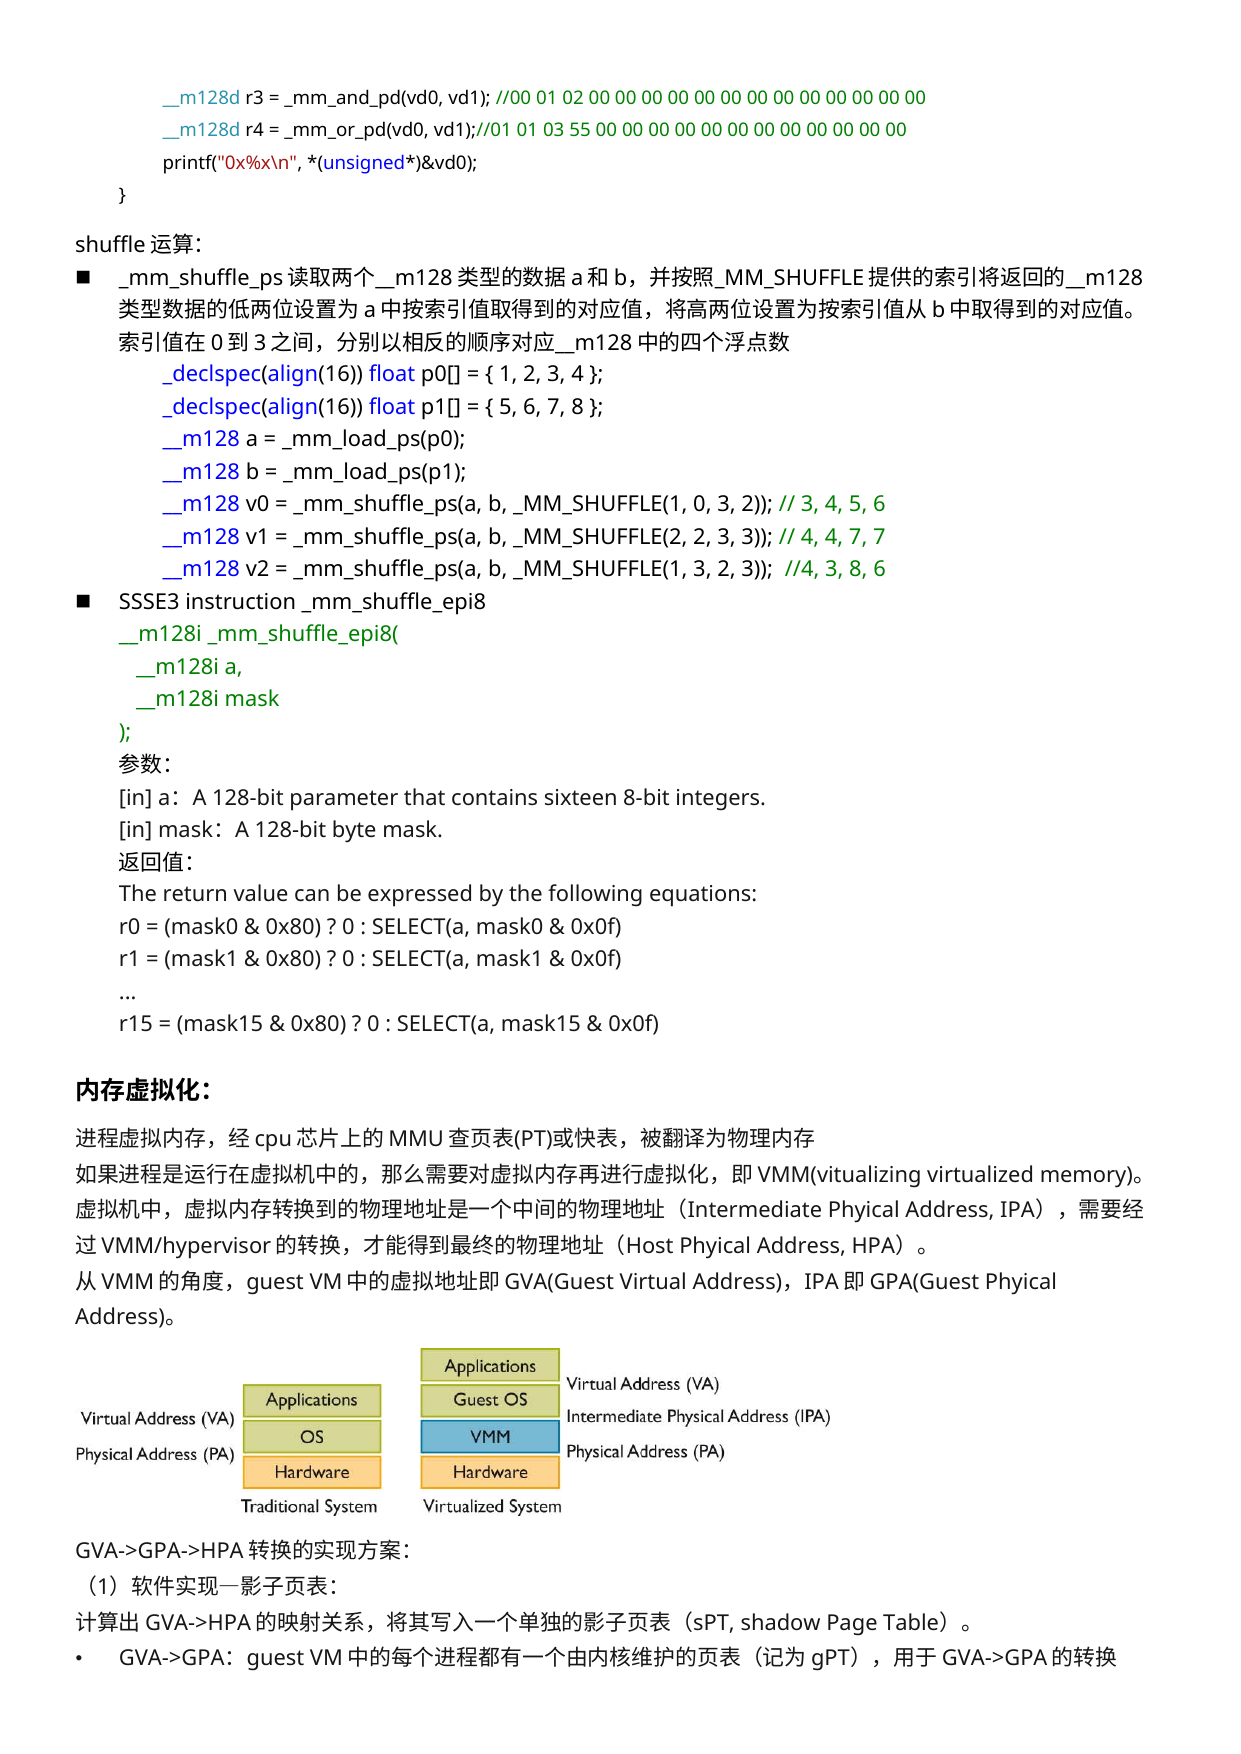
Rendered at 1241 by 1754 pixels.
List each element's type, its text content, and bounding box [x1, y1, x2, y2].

text __m128 a = _mm_load_ps(p0); [75, 422, 1165, 454]
text [in] mask：A 128-bit byte mask. [119, 812, 1165, 844]
picture [75, 1348, 831, 1516]
text __m128i a, [119, 649, 1165, 682]
text 进程虚拟内存，经cpu芯片上的MMU查页表(PT)或快表，被翻译为物理内存 [75, 1121, 1165, 1153]
text __m128d r3 = _mm_and_pd(vd0, vd1); //00 01 02 00 00 00 00 00 00 00 00 00 00 00 00 00 [75, 81, 1165, 113]
text 如果进程是运行在虚拟机中的，那么需要对虚拟内存再进行虚拟化，即VMM(vitualizing virtualized memory)。 [75, 1156, 1165, 1189]
text [in] a：A 128-bit parameter that contains sixteen 8-bit integers. [119, 779, 1165, 812]
text GVA->GPA->HPA转换的实现方案： [75, 1533, 1165, 1566]
list SSSE3 instruction _mm_shuffle_epi8 [75, 584, 1165, 617]
text 返回值： [119, 844, 1165, 877]
text ... [119, 974, 1165, 1007]
text r15 = (mask15 & 0x80) ? 0 : SELECT(a, mask15 & 0x0f) [119, 1007, 1165, 1039]
text r0 = (mask0 & 0x80) ? 0 : SELECT(a, mask0 & 0x0f) [119, 909, 1165, 942]
text _declspec(align(16)) float p1[] = { 5, 6, 7, 8 }; [75, 389, 1165, 422]
text __m128i mask [119, 682, 1165, 714]
text __m128i _mm_shuffle_epi8( [119, 617, 1165, 649]
text shuffle运算： [75, 227, 1165, 259]
text } [75, 178, 1165, 211]
text _declspec(align(16)) float p0[] = { 1, 2, 3, 4 }; [75, 357, 1165, 389]
text （1）软件实现—影子页表： [75, 1569, 1165, 1601]
list _mm_shuffle_ps读取两个__m128类型的数据a和b，并按照_MM_SHUFFLE提供的索引将返回的__m128类型数据的低两位设置为a中按索引值取得到的对应值，将高两位设置为按索引值从b中取得到的对应值。索引值在0到3之间，分别以相反的顺序对应__m128中的四个浮点数 [75, 259, 1165, 357]
text 参数： [119, 747, 1165, 779]
text __m128 b = _mm_load_ps(p1); [75, 454, 1165, 487]
text 内存虚拟化： [75, 1056, 1165, 1121]
text __m128 v1 = _mm_shuffle_ps(a, b, _MM_SHUFFLE(2, 2, 3, 3)); // 4, 4, 7, 7 [75, 519, 1165, 552]
text r1 = (mask1 & 0x80) ? 0 : SELECT(a, mask1 & 0x0f) [119, 942, 1165, 974]
text ); [119, 714, 1165, 747]
text __m128d r4 = _mm_or_pd(vd0, vd1);//01 01 03 55 00 00 00 00 00 00 00 00 00 00 00 00 [75, 113, 1165, 146]
text __m128 v0 = _mm_shuffle_ps(a, b, _MM_SHUFFLE(1, 0, 3, 2)); // 3, 4, 5, 6 [75, 487, 1165, 519]
list GVA->GPA：guest VM中的每个进程都有一个由内核维护的页表（记为gPT），用于GVA->GPA的转换 [75, 1640, 1165, 1672]
text 虚拟机中，虚拟内存转换到的物理地址是一个中间的物理地址（Intermediate Phyical Address, IPA），需要经过VMM/hypervisor的转换，才能得到最终的物理地址（Host Phyical Address, HPA）。 [75, 1192, 1165, 1260]
text __m128 v2 = _mm_shuffle_ps(a, b, _MM_SHUFFLE(1, 3, 2, 3)); //4, 3, 8, 6 [75, 552, 1165, 584]
text 计算出GVA->HPA的映射关系，将其写入一个单独的影子页表（sPT, shadow Page Table）。 [75, 1604, 1165, 1637]
text 从VMM的角度，guest VM中的虚拟地址即GVA(Guest Virtual Address)，IPA即GPA(Guest Phyical Address)。 [75, 1263, 1165, 1332]
text The return value can be expressed by the following equations: [119, 877, 1165, 909]
text printf("0x%x\n", *(unsigned*)&vd0); [75, 146, 1165, 178]
